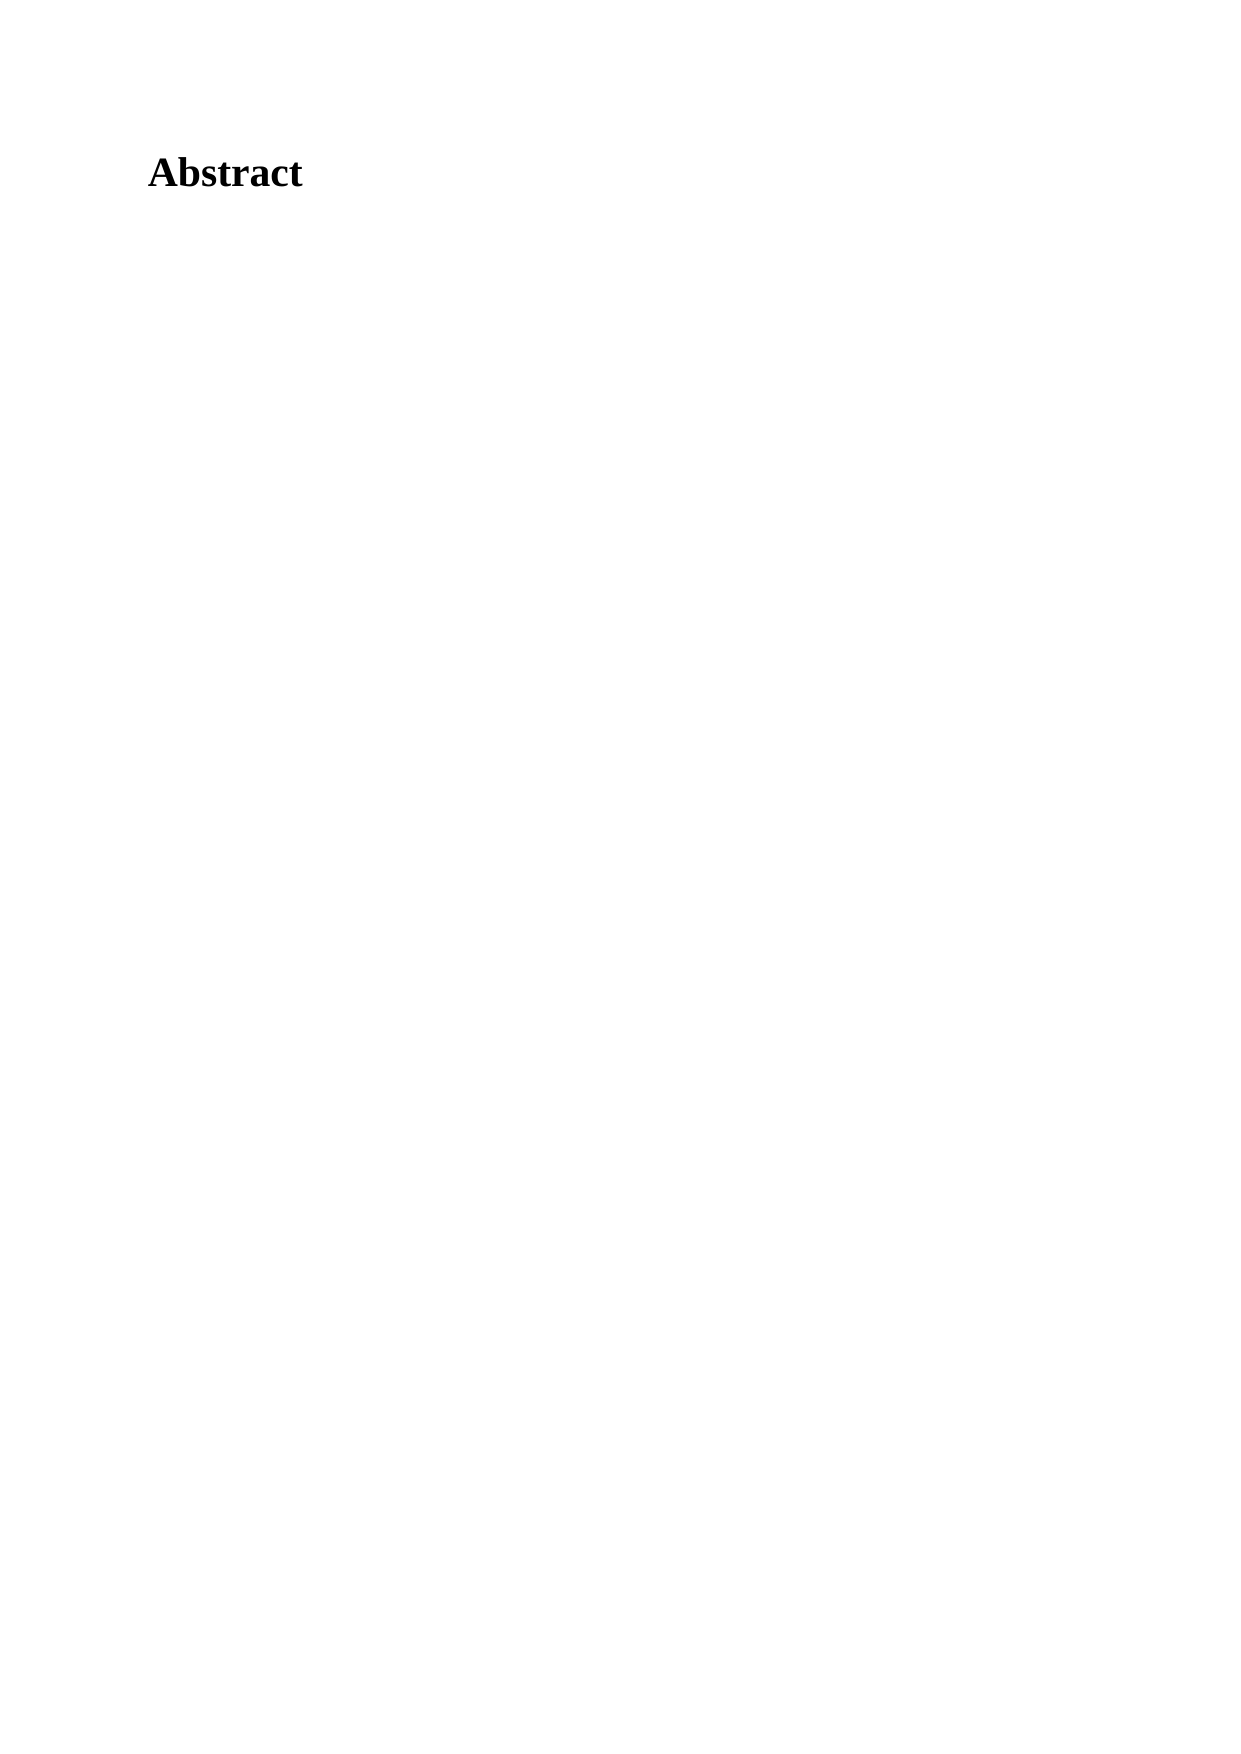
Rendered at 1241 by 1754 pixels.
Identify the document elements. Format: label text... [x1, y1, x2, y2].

text Abstract [148, 148, 1093, 196]
